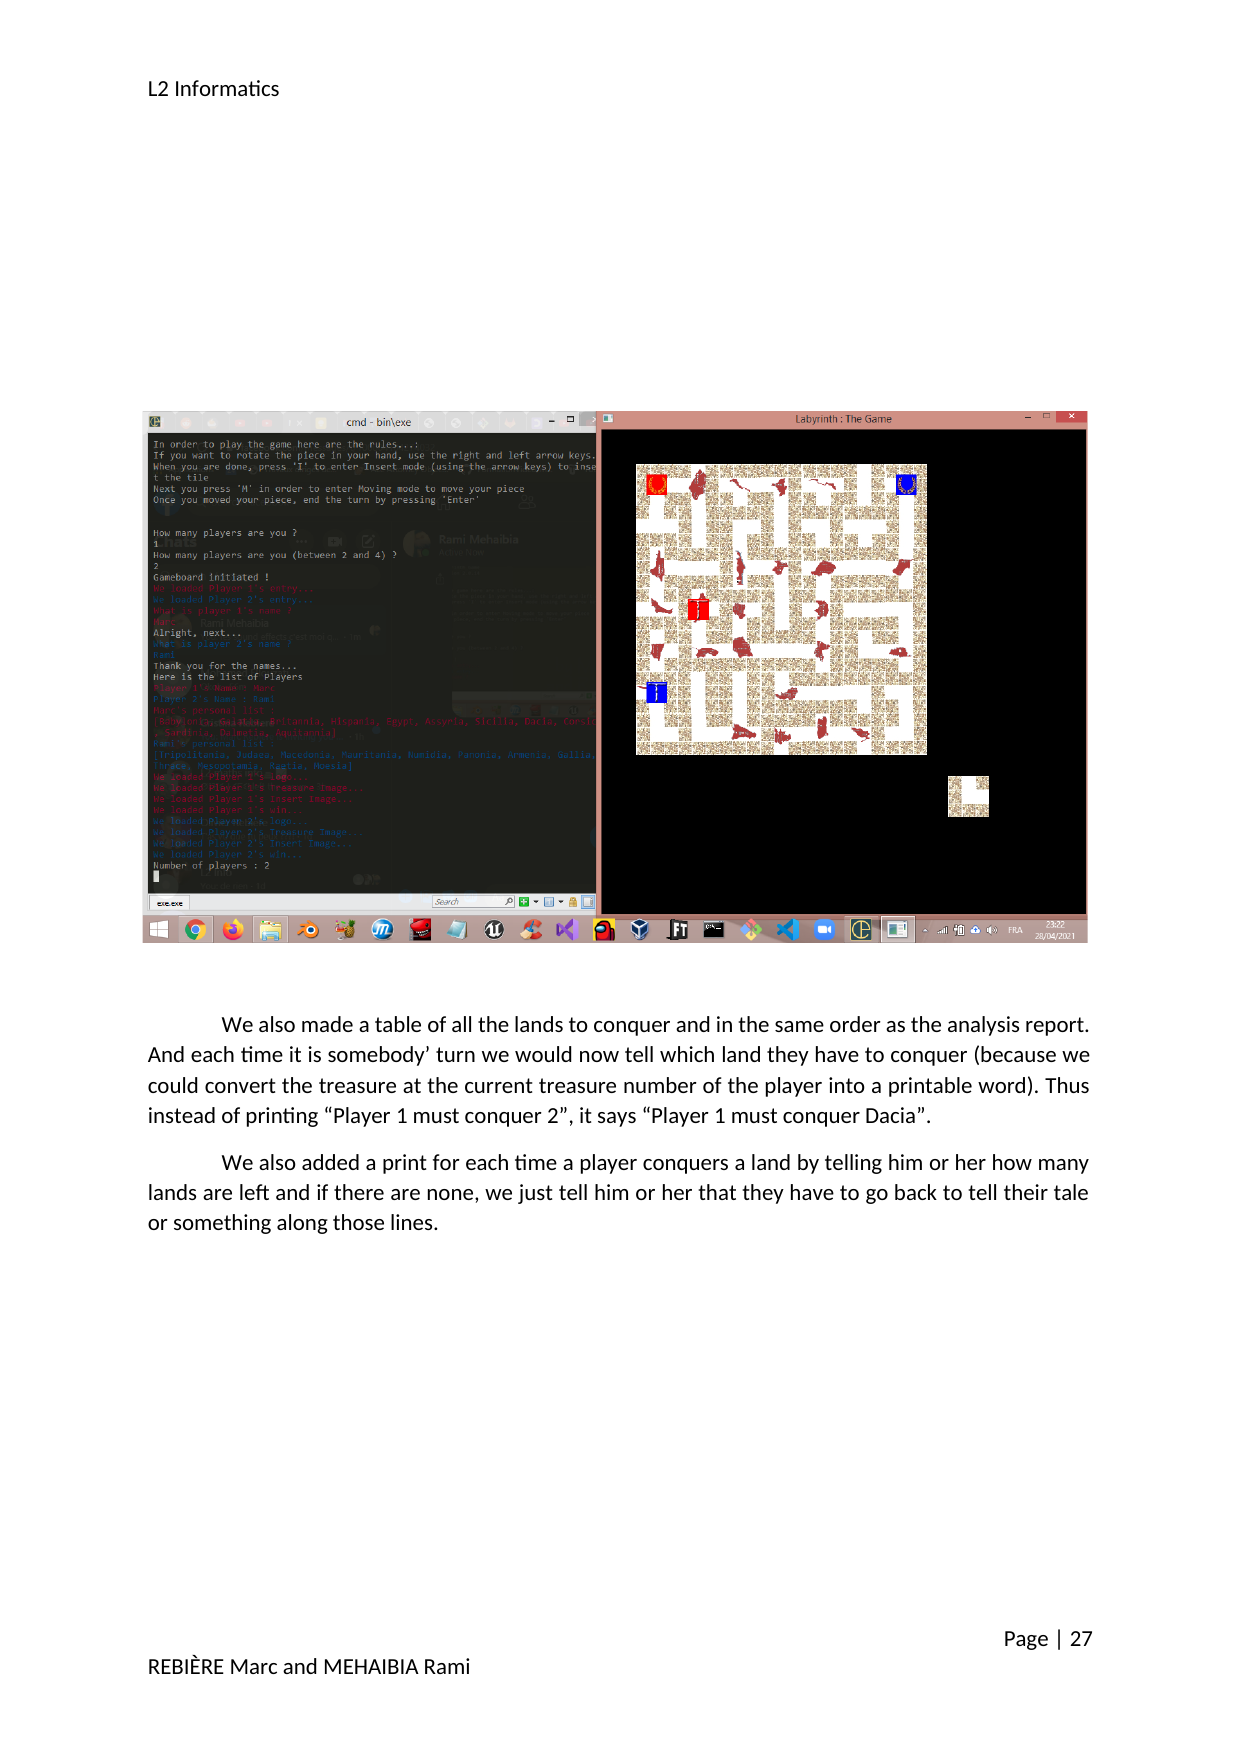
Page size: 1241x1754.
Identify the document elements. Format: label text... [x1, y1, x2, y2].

picture [142, 411, 1088, 943]
text We also made a table of all the lands to conquer and in the same order as the analysis report. And each time it is somebody’ turn we would now tell which land they have to conquer (because we could convert the treasure at the current treasure number of the player into a printable word). Thus instead of printing “Player 1 must conquer 2”, it says “Player 1 must conquer Dacia”. [148, 1010, 1093, 1129]
text We also added a print for each time a player conquers a land by telling him or her how many lands are left and if there are none, we just tell him or her that they have to go back to tell their tale or something along those lines. [148, 1148, 1093, 1236]
